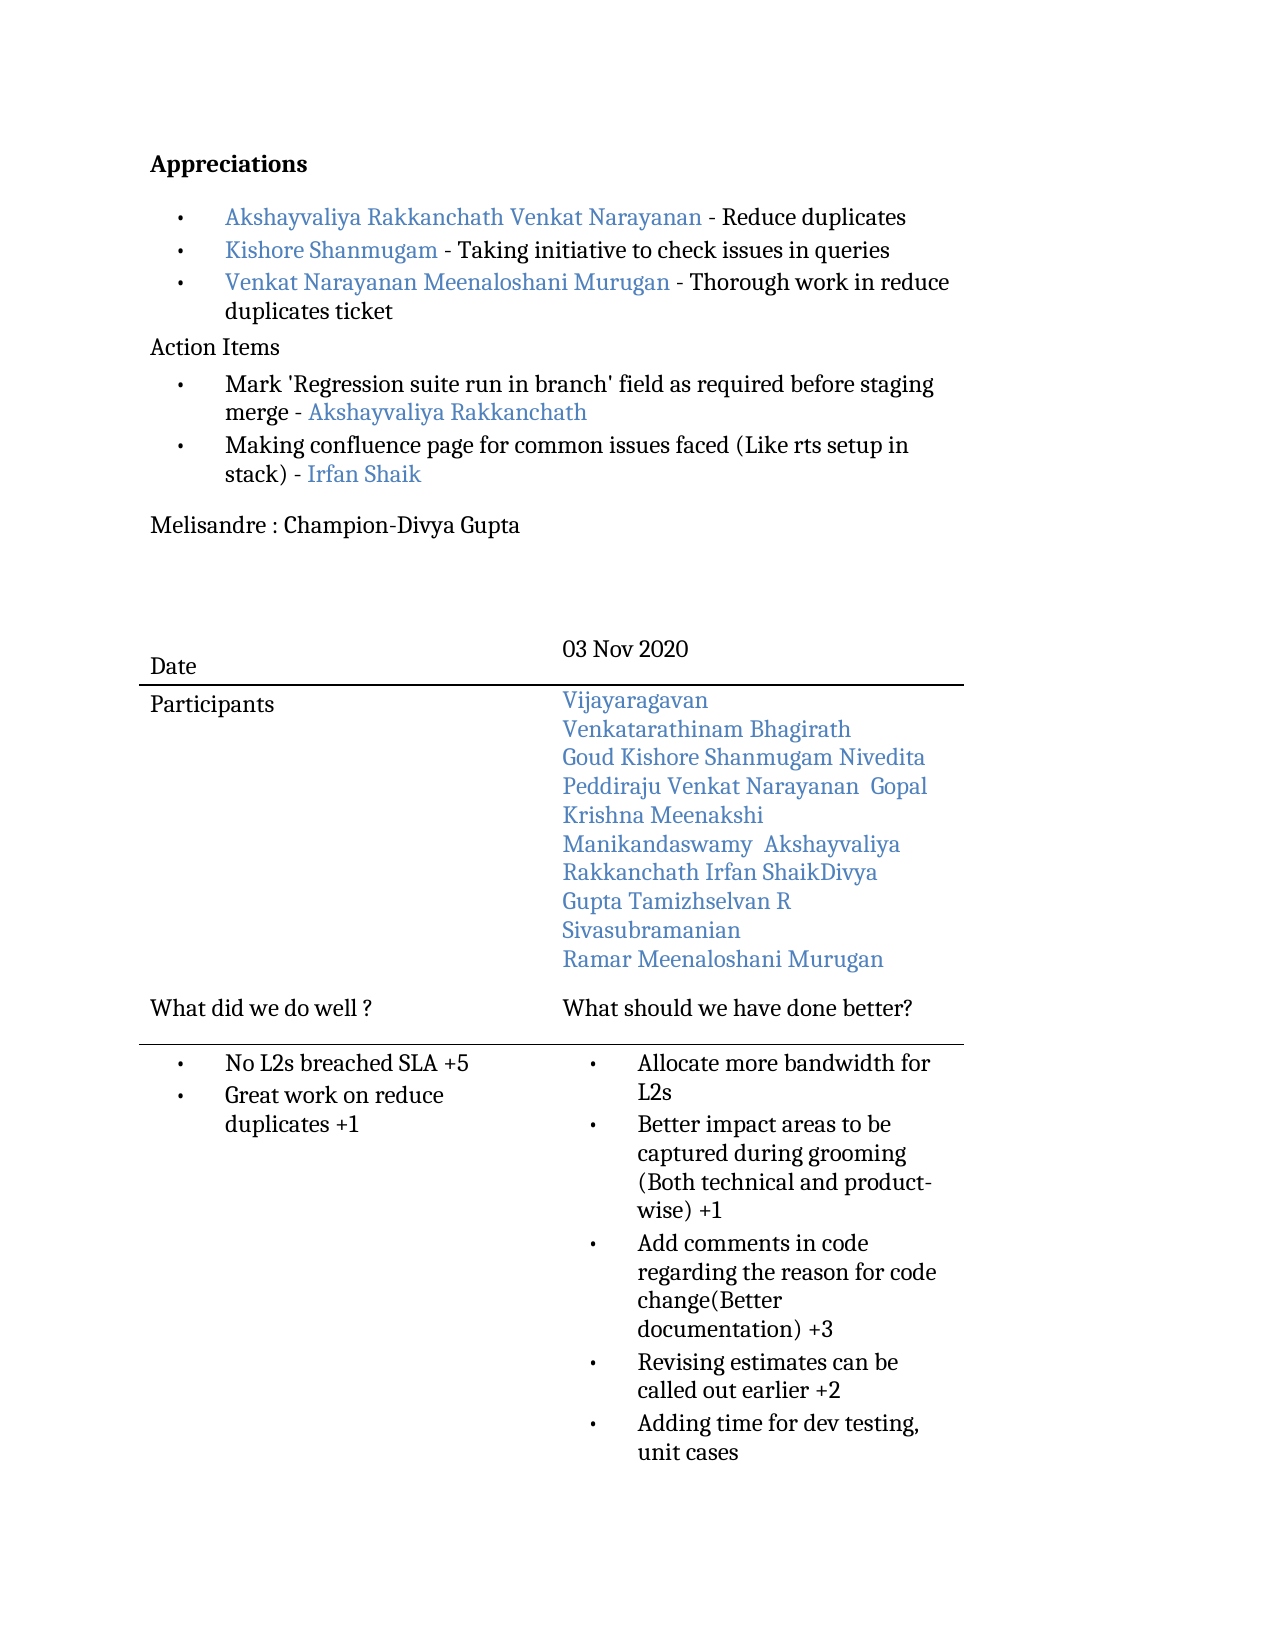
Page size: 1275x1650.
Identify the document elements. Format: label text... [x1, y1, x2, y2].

table_header What should we have done better? [551, 994, 964, 1044]
table_cell No L2s breached SLA +5 Great work on reduce duplicates +1 [139, 1045, 551, 1470]
table_header What did we do well ? [139, 994, 551, 1044]
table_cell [139, 200, 964, 329]
table_header 03 Nov 2020 [551, 635, 964, 684]
table_cell Vijayaragavan Venkatarathinam Bhagirath Goud Kishore Shanmugam Nivedita Peddiraju Venkat Narayanan Gopal Krishna Meenakshi Manikandaswamy Akshayvaliya Rakkanchath Irfan ShaikDivya Gupta Tamizhselvan R Sivasubramanian Ramar Meenaloshani Murugan [551, 686, 964, 994]
text Melisandre : Champion-Divya Gupta [150, 511, 1125, 539]
table_header Date [139, 635, 551, 684]
table_header Action Items [139, 330, 964, 366]
table_cell Participants [139, 686, 551, 994]
table_cell Allocate more bandwidth for L2s Better impact areas to be captured during grooming (Both technical and product-wise) +1 Add comments in code regarding the reason for code change(Better documentation) +3 Revising estimates can be called out earlier +2 Adding time for dev testing, unit cases [551, 1045, 964, 1470]
table_cell Mark 'Regression suite run in branch' field as required before staging merge - Akshayvaliya Rakkanchath Making confluence page for common issues faced (Like rts setup in stack) - Irfan Shaik [139, 366, 964, 492]
table_header Appreciations [139, 150, 964, 199]
